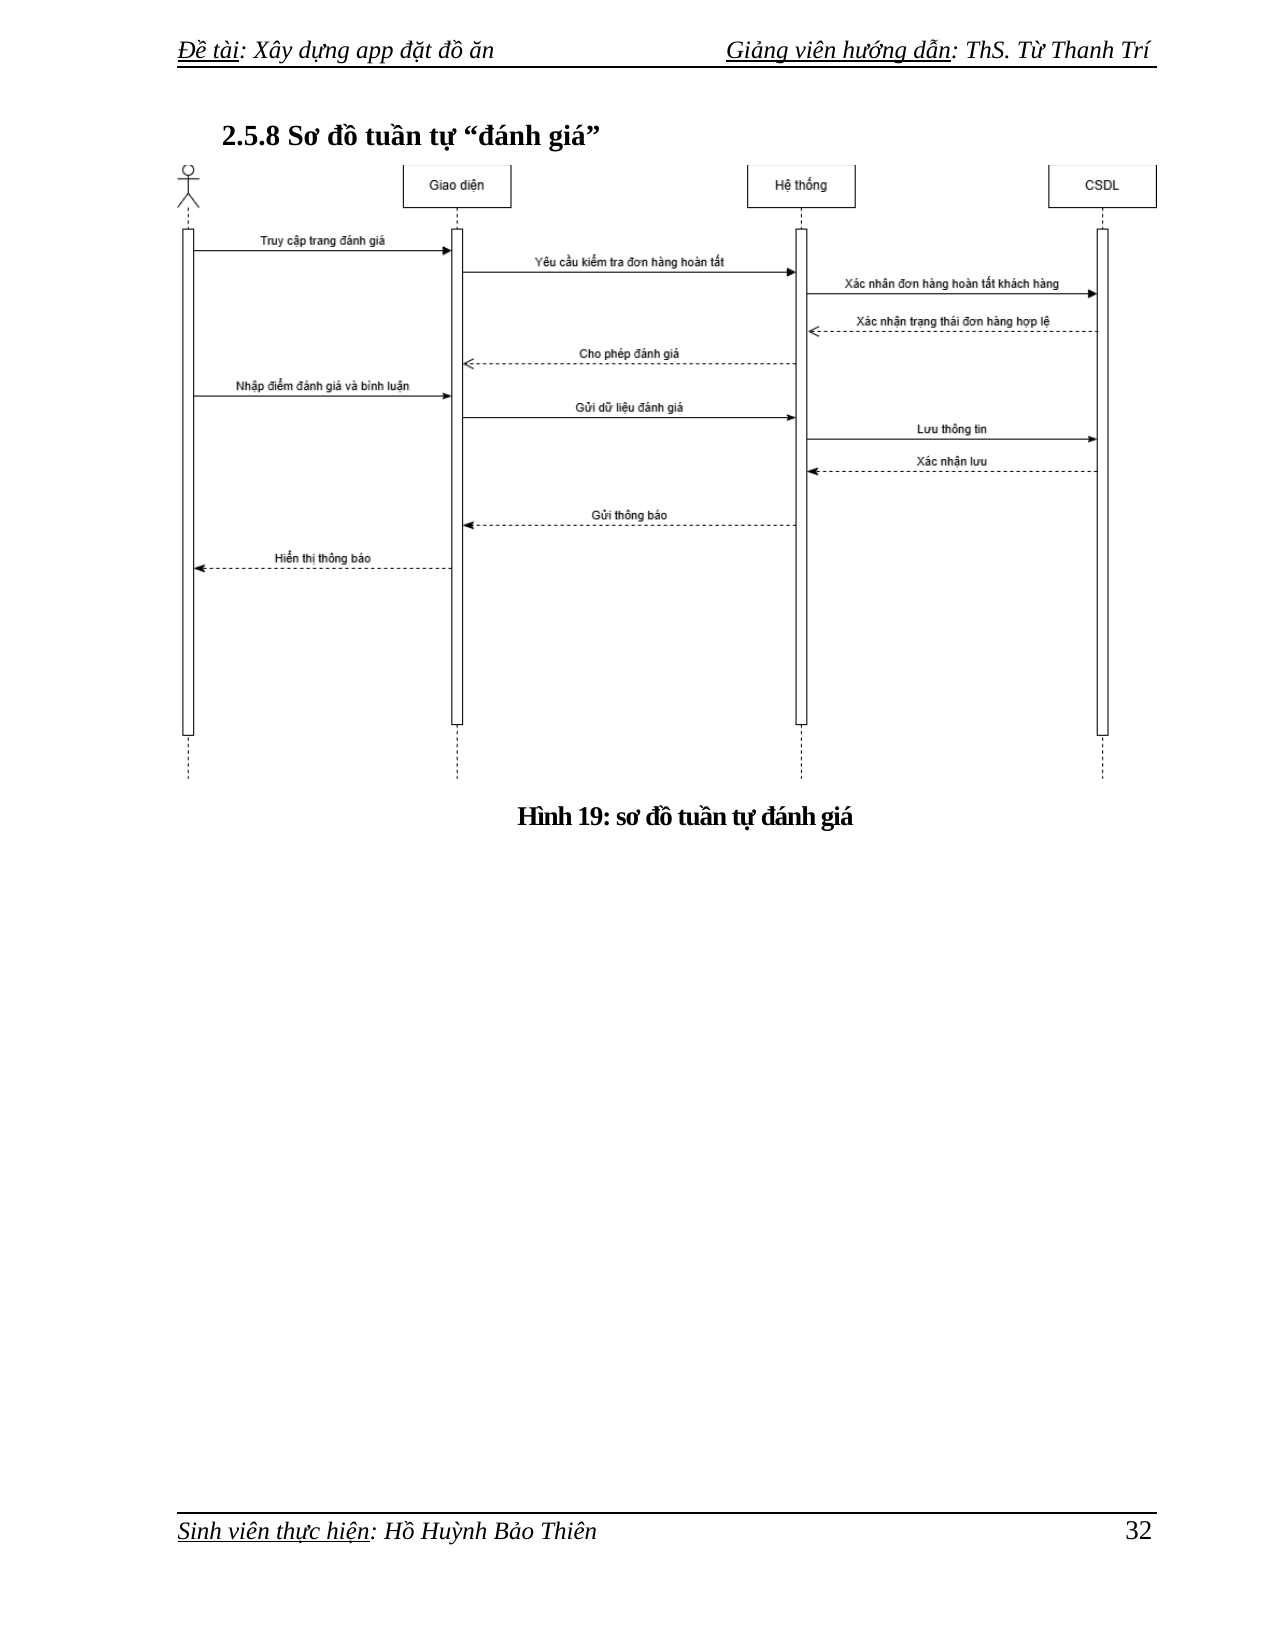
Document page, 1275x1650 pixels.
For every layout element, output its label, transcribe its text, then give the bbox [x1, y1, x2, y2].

picture [177, 165, 1157, 779]
text Hình 19: sơ đồ tuần tự đánh giá [177, 800, 1157, 831]
text 2.5.8 Sơ đồ tuần tự “đánh giá” [222, 118, 1157, 152]
